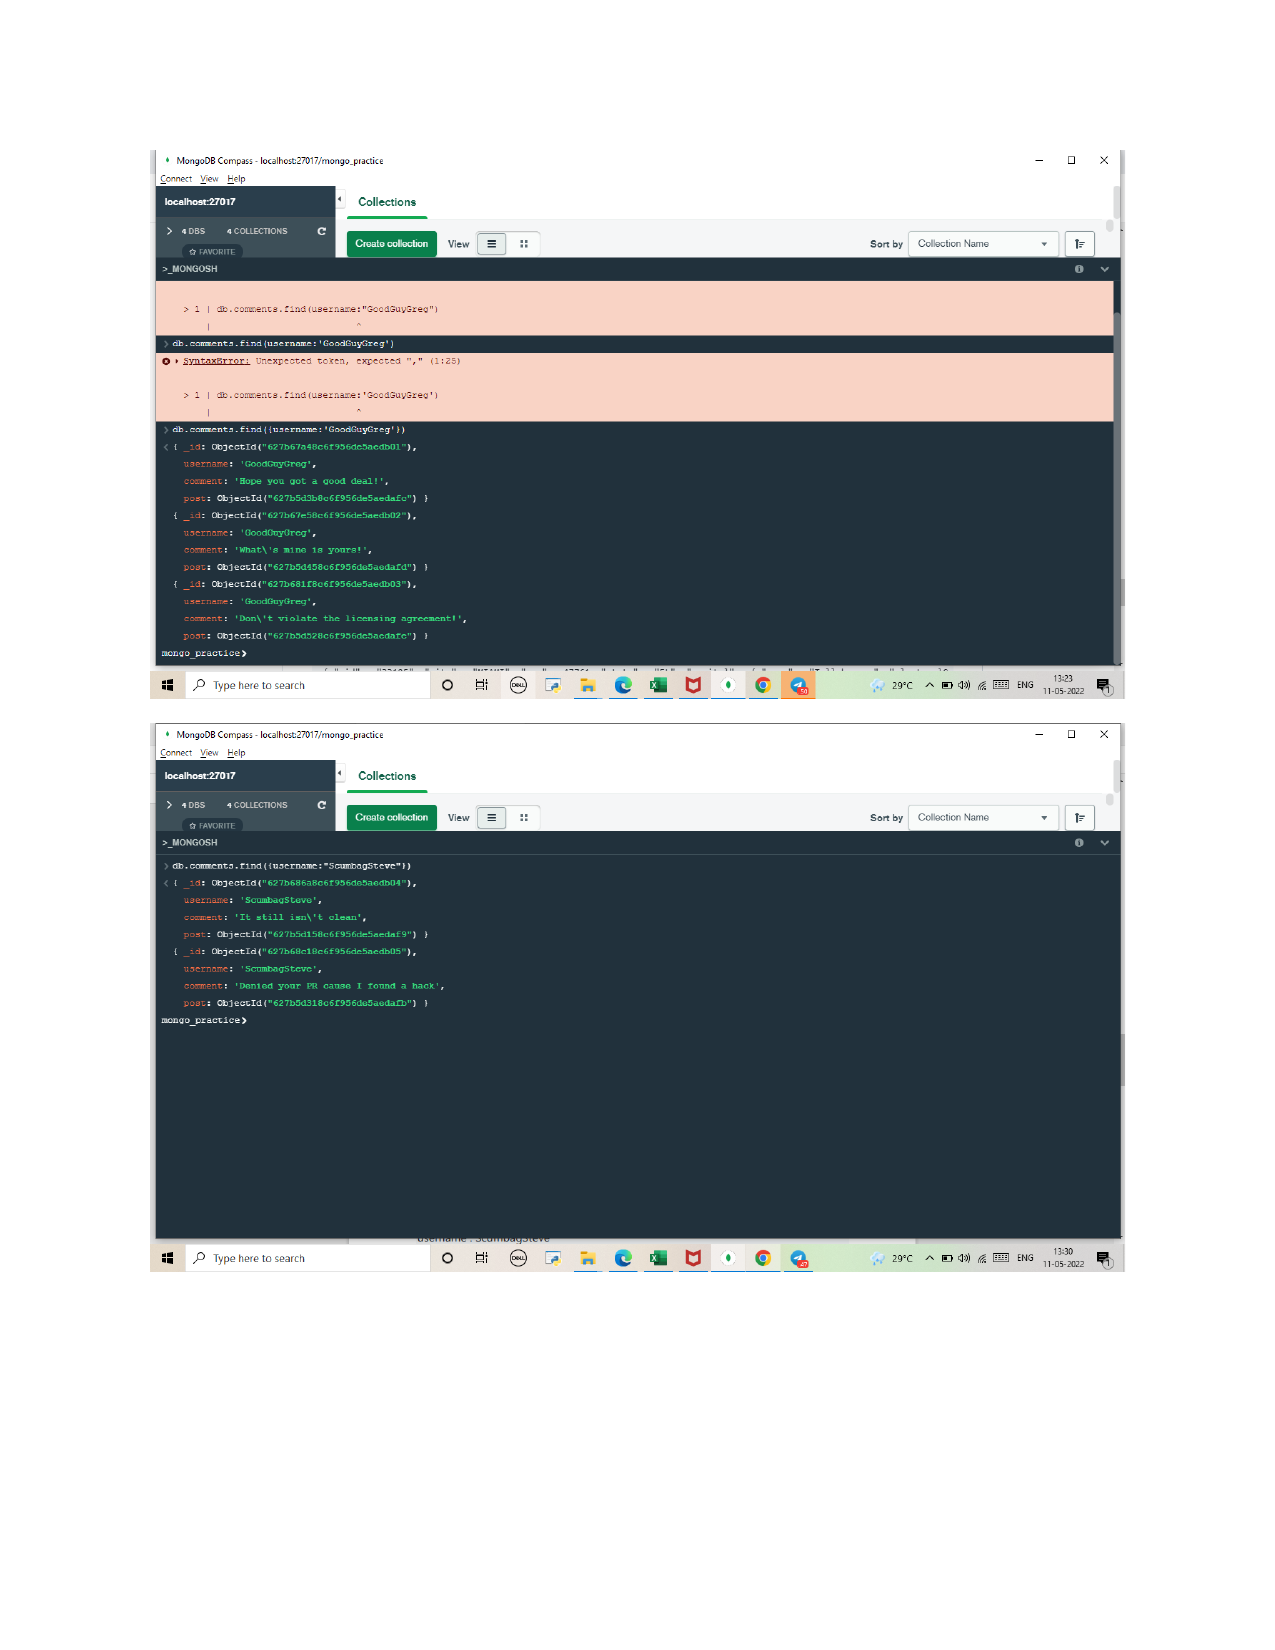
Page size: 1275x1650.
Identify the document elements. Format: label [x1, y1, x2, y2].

picture [150, 150, 1125, 699]
picture [150, 723, 1125, 1272]
